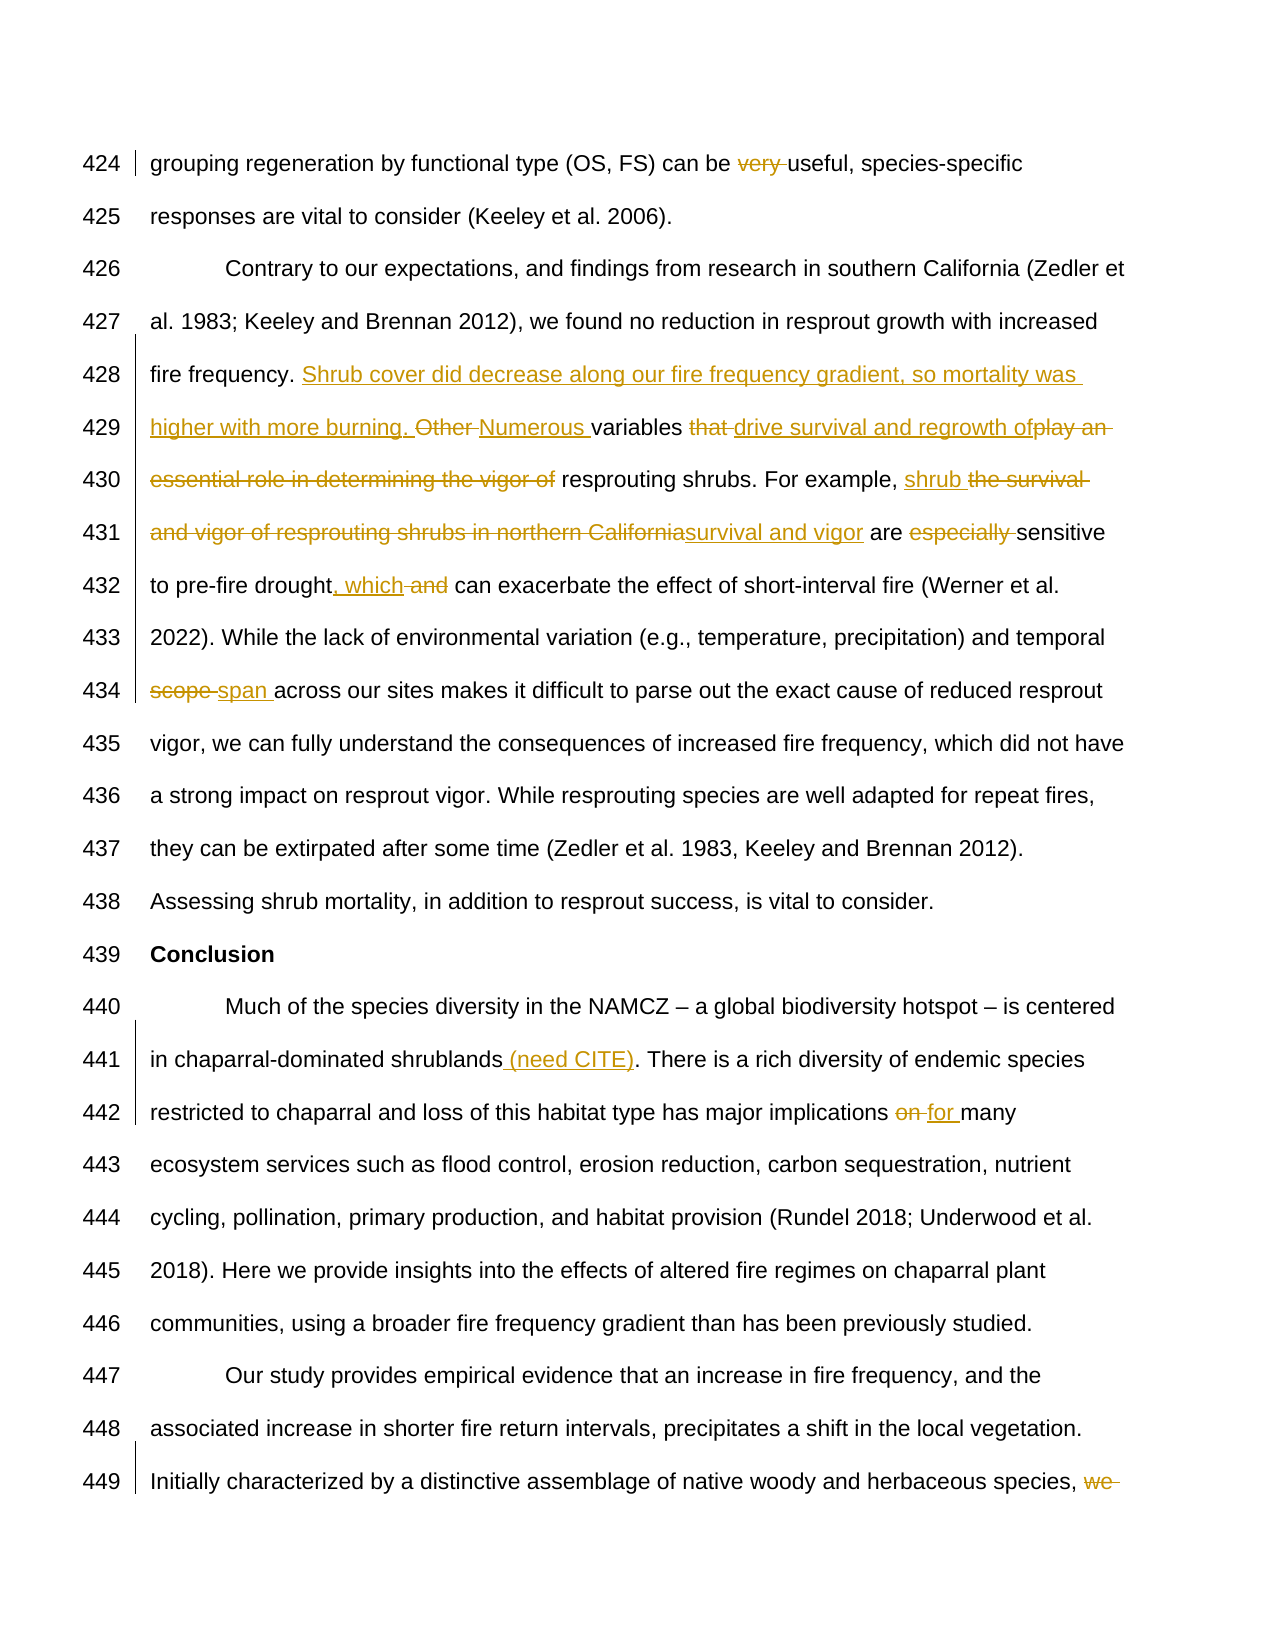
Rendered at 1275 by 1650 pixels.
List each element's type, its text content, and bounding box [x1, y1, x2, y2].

text Contrary to our expectations, and findings from research in southern California (Zedler et al. 1983; Keeley and Brennan 2012), we found no reduction in resprout growth with increased fire frequency. variables resprouting shrubs. For example, are sensitive to pre-fire drought can exacerbate the effect of short-interval fire (Werner et al. 2022). While the lack of environmental variation (e.g., temperature, precipitation) and temporal across our sites makes it difficult to parse out the exact cause of reduced resprout vigor, we can fully understand the consequences of increased fire frequency, which did not have a strong impact on resprout vigor. While resprouting species are well adapted for repeat fires, they can be extirpated after some time (Zedler et al. 1983, Keeley and Brennan 2012). Assessing shrub mortality, in addition to resprout success, is vital to consider. [150, 255, 1125, 914]
text Much of the species diversity in the NAMCZ – a global biodiversity hotspot – is centered in chaparral-dominated shrublands. There is a rich diversity of endemic species restricted to chaparral and loss of this habitat type has major implications many ecosystem services such as flood control, erosion reduction, carbon sequestration, nutrient cycling, pollination, primary production, and habitat provision (Rundel 2018; Underwood et al. 2018). Here we provide insights into the effects of altered fire regimes on chaparral plant communities, using a broader fire frequency gradient than has been previously studied. [150, 993, 1125, 1336]
text Conclusion [150, 941, 1125, 967]
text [150, 150, 1125, 229]
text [150, 1362, 1125, 1494]
